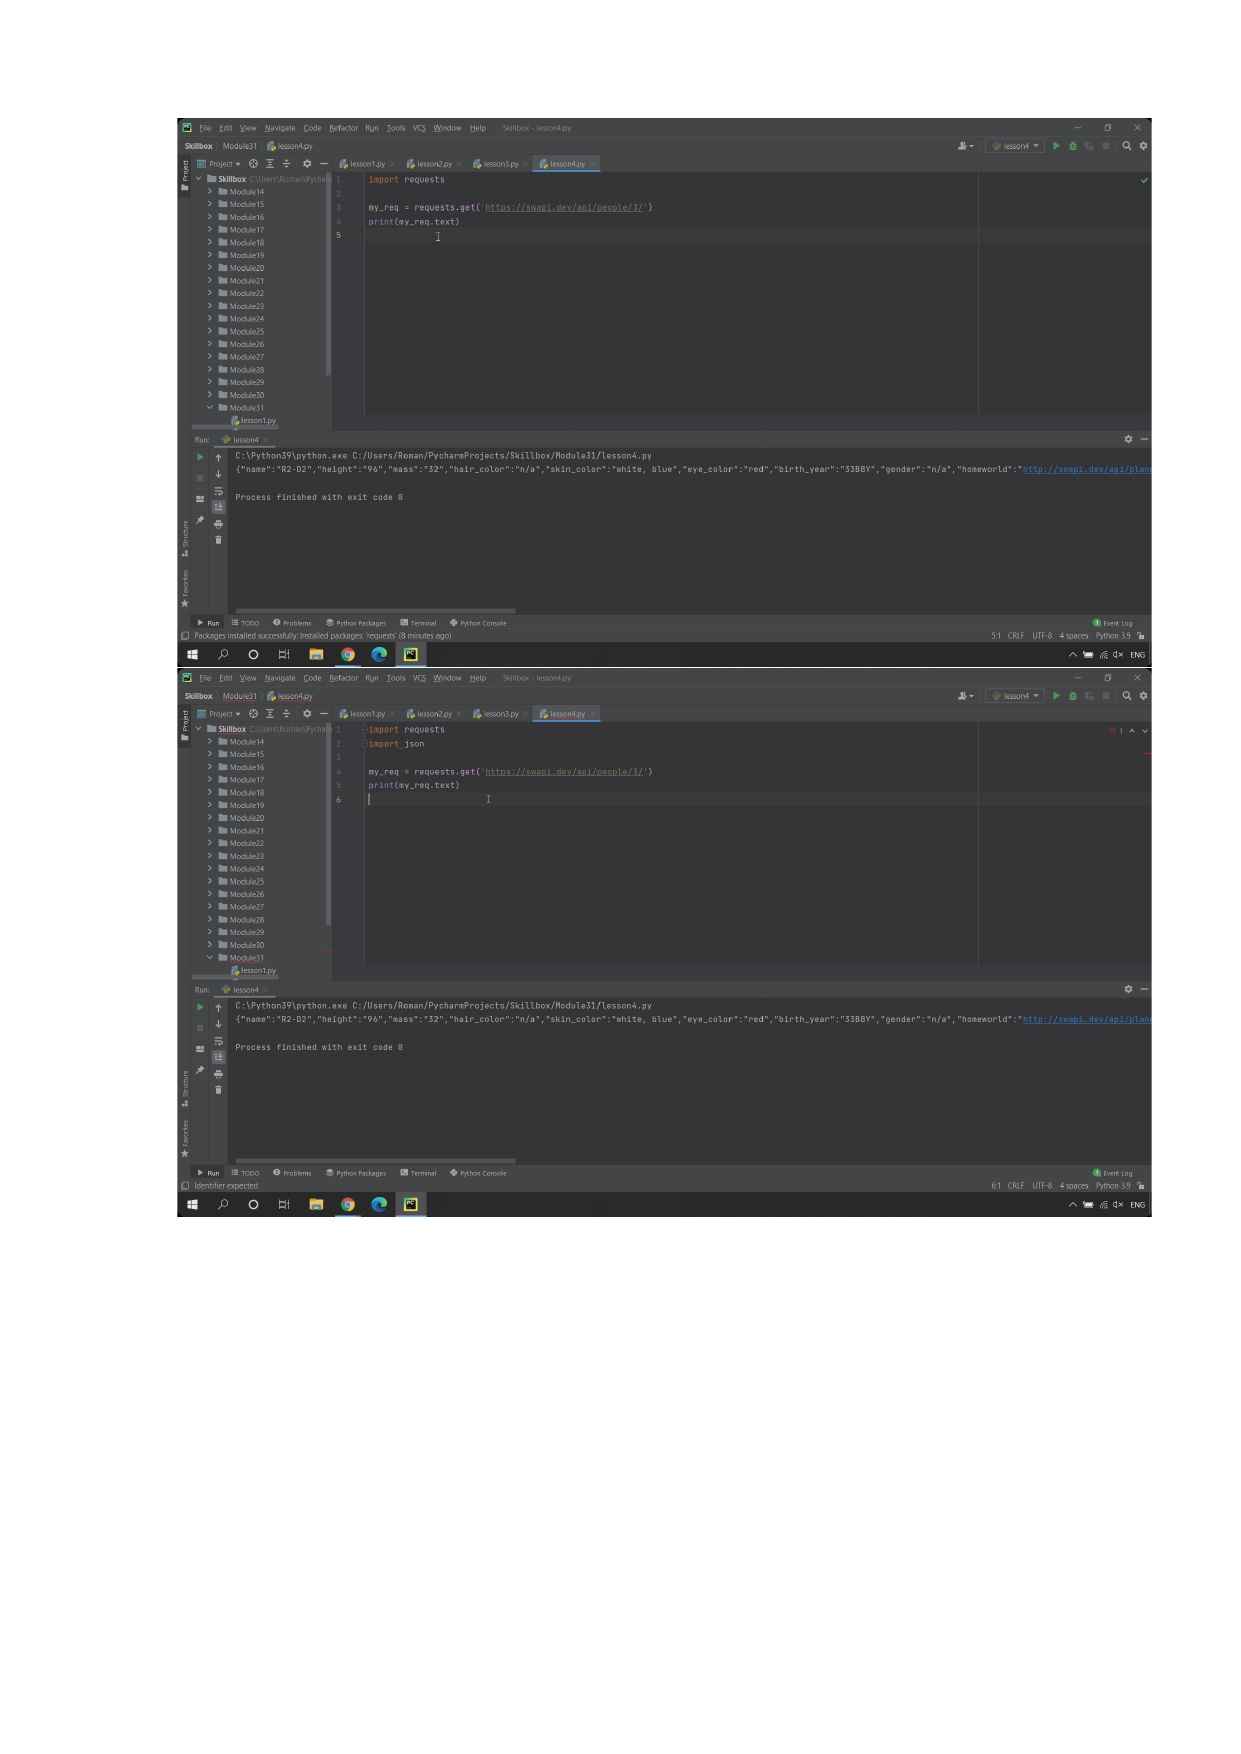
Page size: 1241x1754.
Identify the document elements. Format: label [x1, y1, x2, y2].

picture [177, 118, 1152, 667]
picture [177, 668, 1152, 1217]
